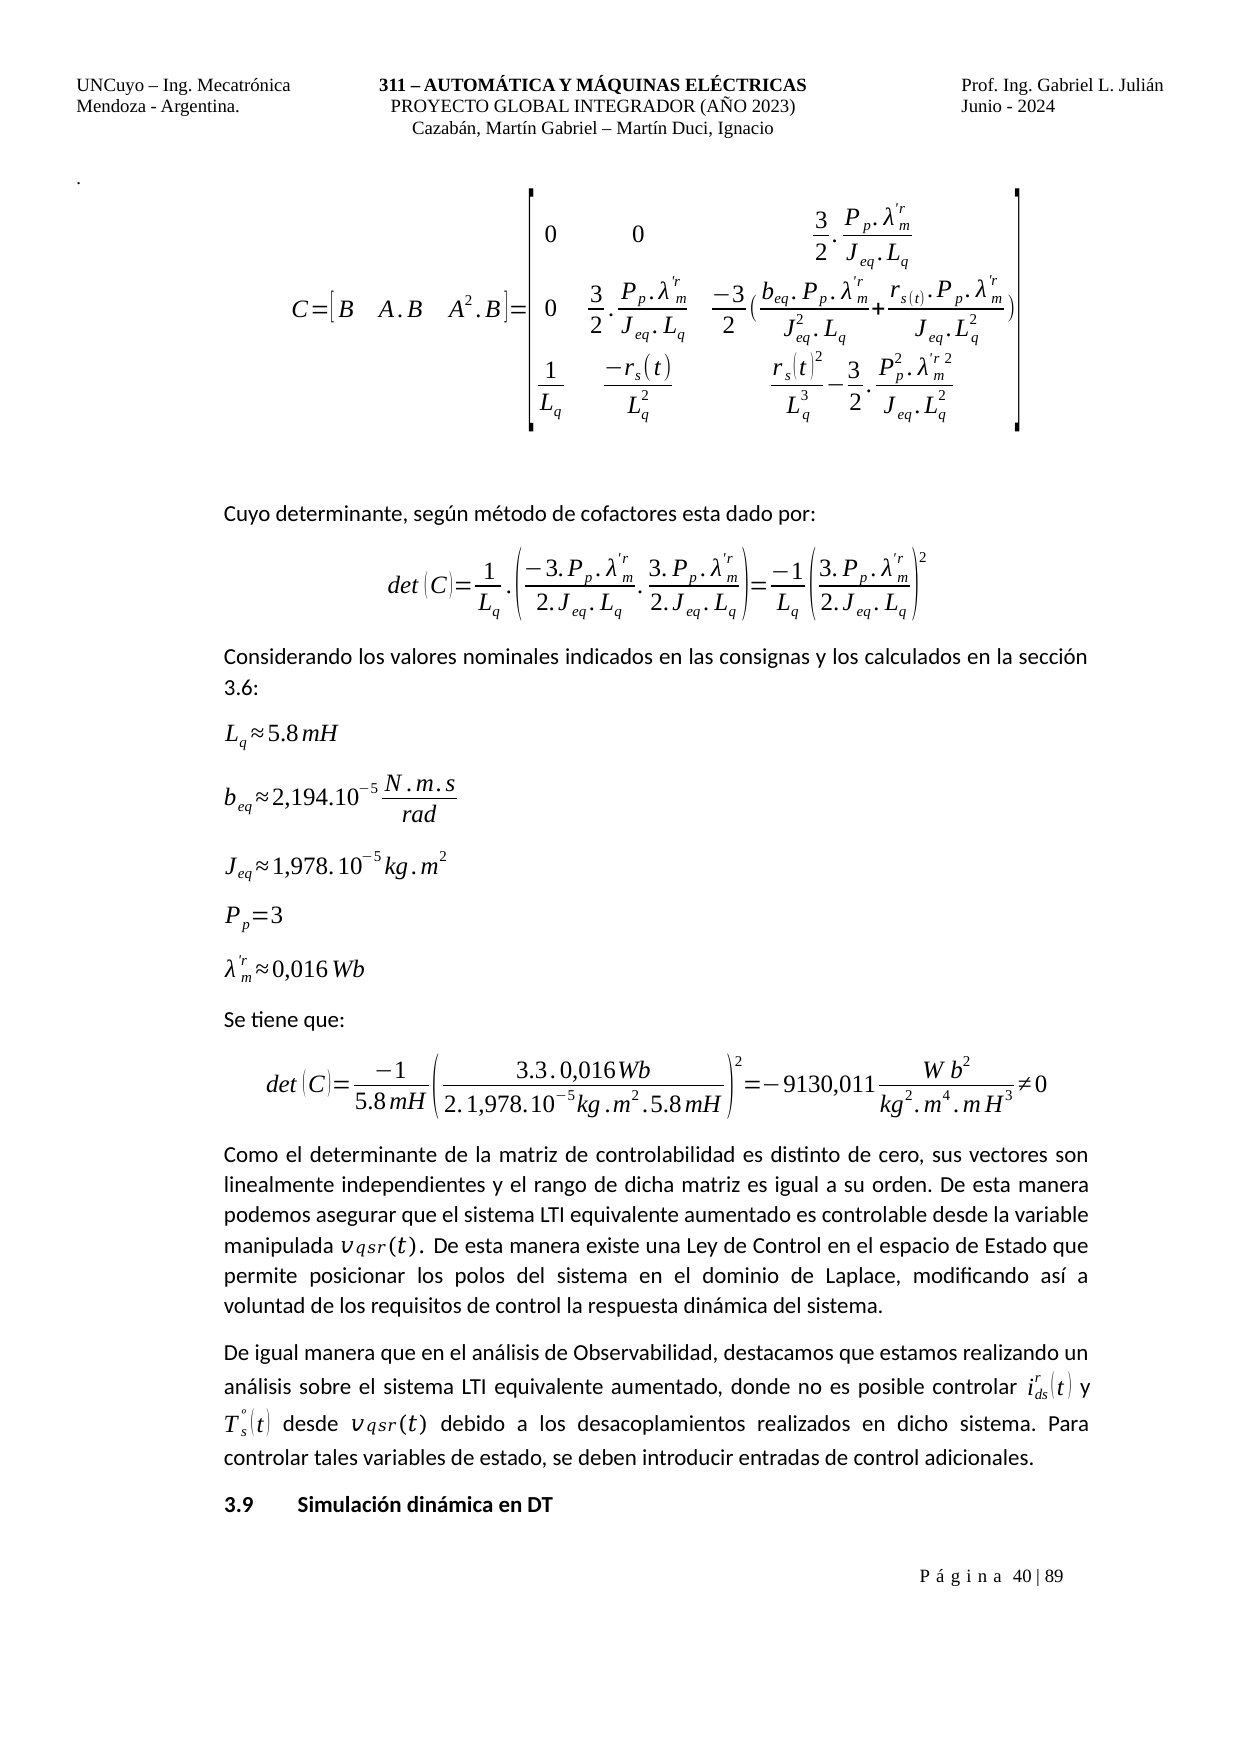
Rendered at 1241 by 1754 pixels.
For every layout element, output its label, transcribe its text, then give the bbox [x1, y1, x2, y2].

text Cuyo determinante, según método de cofactores esta dado por: [224, 499, 1090, 527]
subtitle Simulación dinámica en DT [224, 1490, 1090, 1518]
text De igual manera que en el análisis de Observabilidad, destacamos que estamos realizando un análisis sobre el sistema LTI equivalente aumentado, donde no es posible controlar y desde 𝑣𝑞𝑠𝑟(𝑡) debido a los desacoplamientos realizados en dicho sistema. Para controlar tales variables de estado, se deben introducir entradas de control adicionales. [224, 1338, 1090, 1471]
text Como el determinante de la matriz de controlabilidad es distinto de cero, sus vectores son linealmente independientes y el rango de dicha matriz es igual a su orden. De esta manera podemos asegurar que el sistema LTI equivalente aumentado es controlable desde la variable manipulada 𝑣𝑞𝑠𝑟(𝑡). De esta manera existe una Ley de Control en el espacio de Estado que permite posicionar los polos del sistema en el dominio de Laplace, modificando así a voluntad de los requisitos de control la respuesta dinámica del sistema. [224, 1140, 1090, 1319]
text Considerando los valores nominales indicados en las consignas y los calculados en la sección 3.6: [224, 642, 1090, 701]
text Se tiene que: [224, 1005, 1090, 1033]
